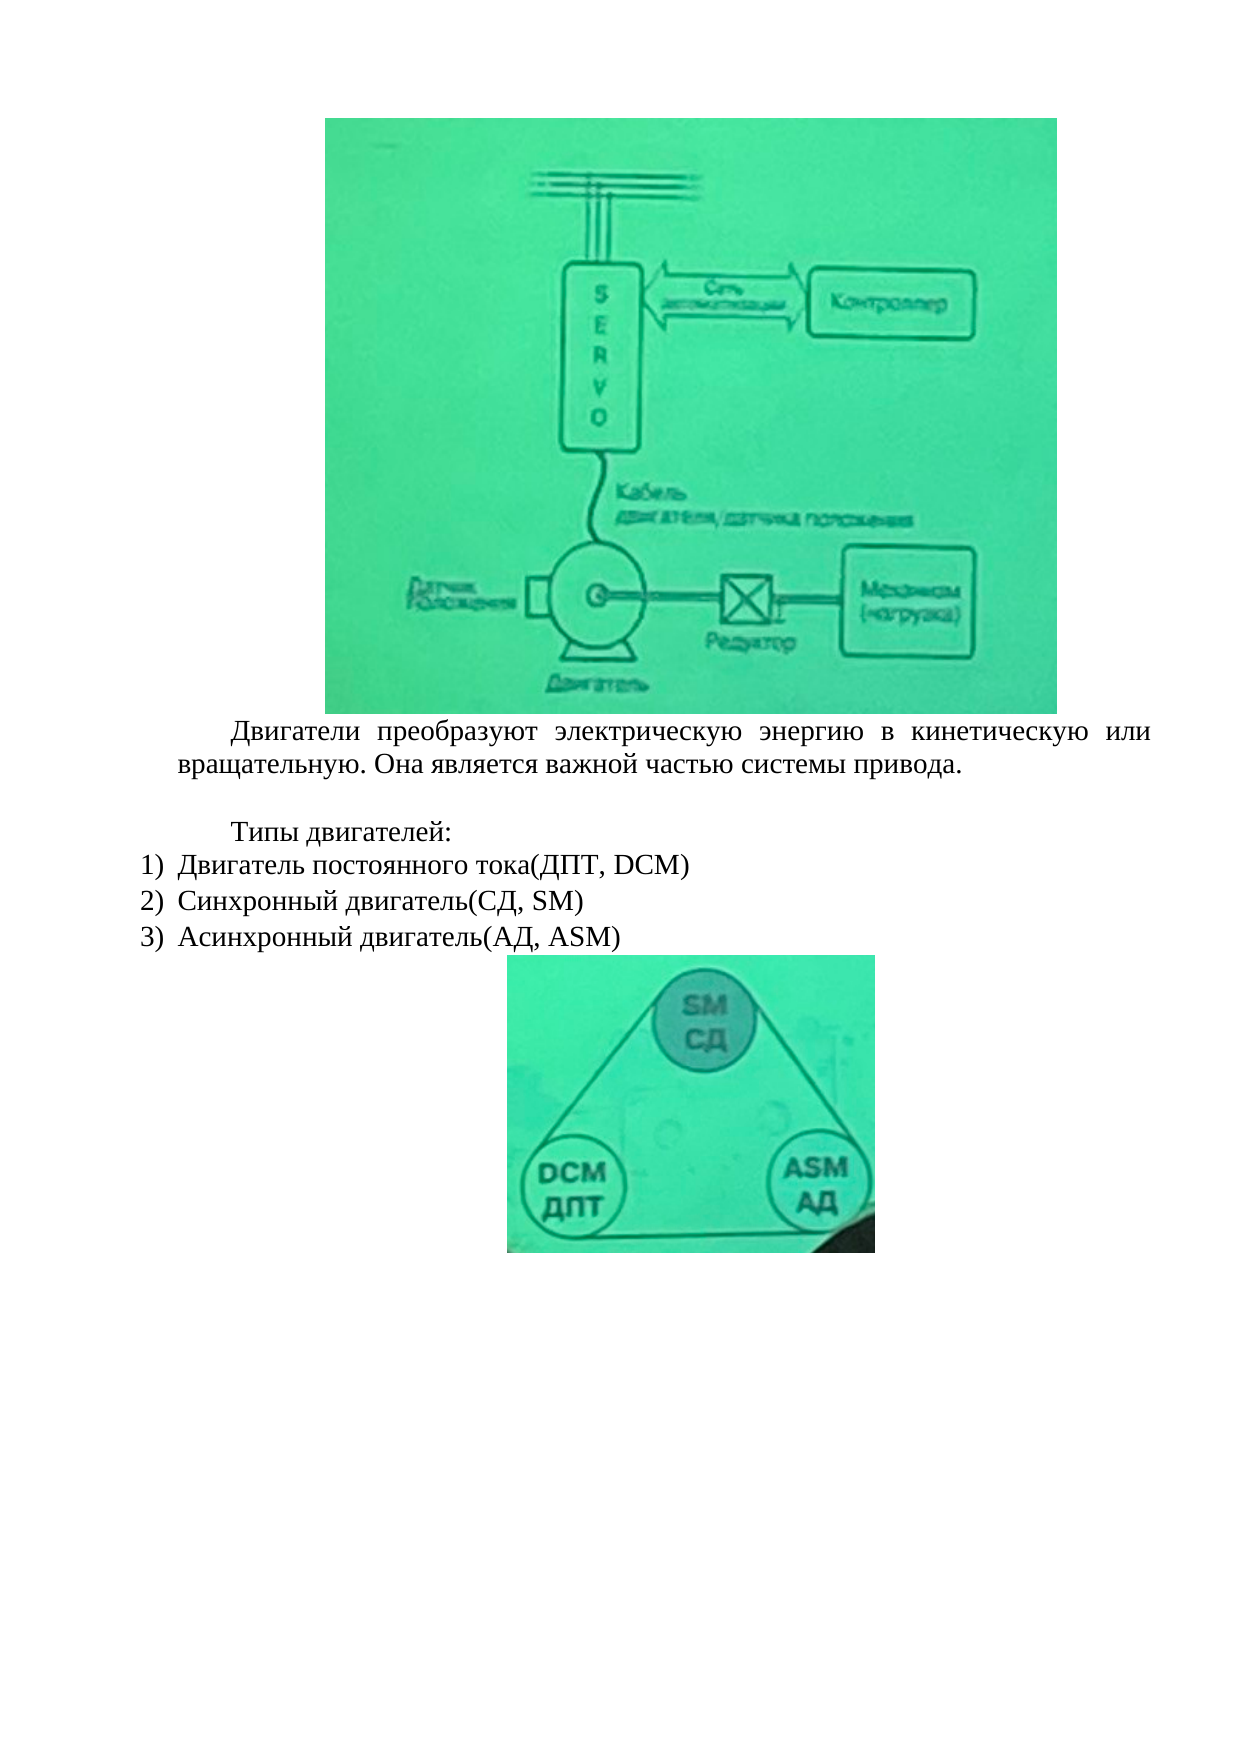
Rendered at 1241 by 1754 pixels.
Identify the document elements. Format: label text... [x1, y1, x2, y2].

text Двигатели преобразуют электрическую энергию в кинетическую или вращательную. Она является важной частью системы привода. [177, 713, 1152, 780]
picture [325, 118, 1057, 714]
list Асинхронный двигатель(АД, ASM) [140, 919, 1152, 953]
list Синхронный двигатель(СД, SM) [140, 883, 1152, 917]
picture [507, 955, 875, 1253]
text Типы двигателей: [177, 814, 1152, 847]
list Двигатель постоянного тока(ДПТ, DCM) [140, 847, 1152, 881]
